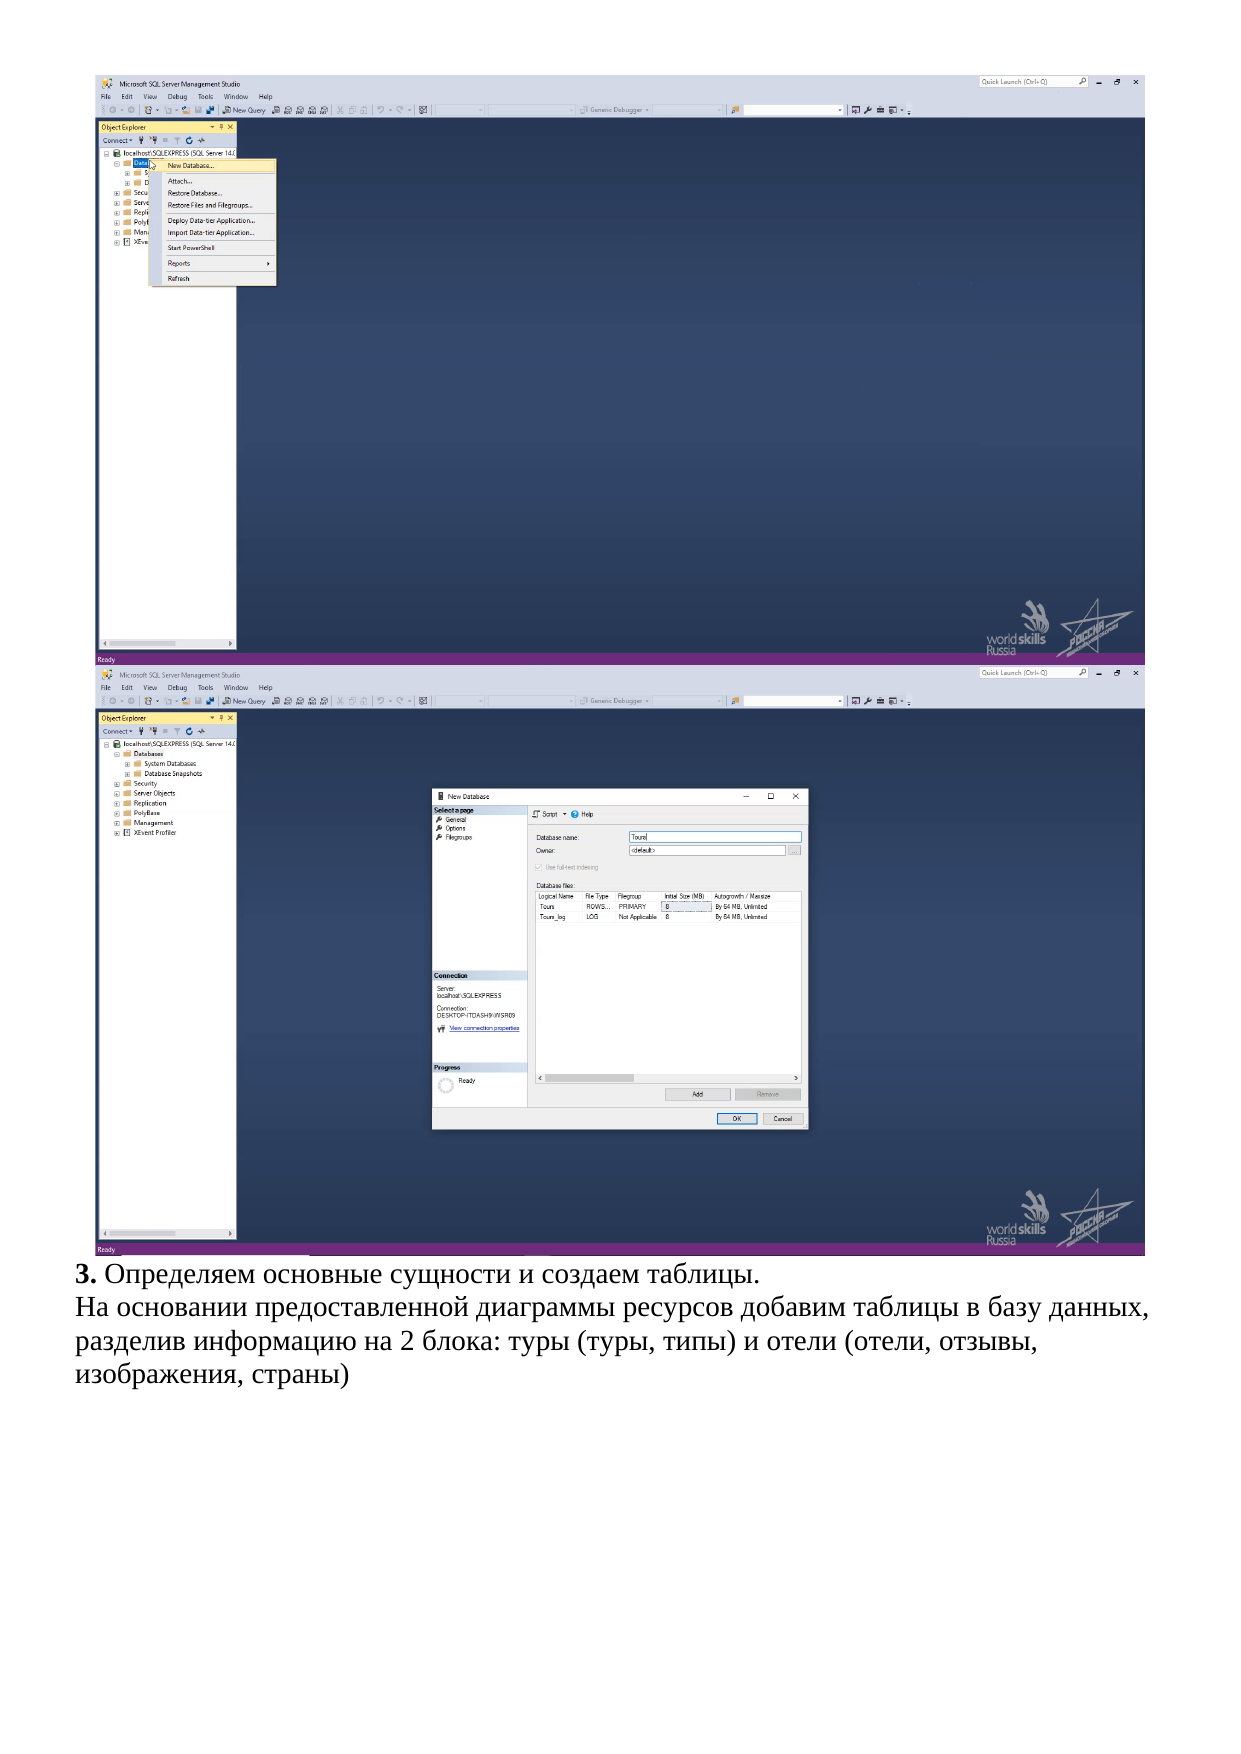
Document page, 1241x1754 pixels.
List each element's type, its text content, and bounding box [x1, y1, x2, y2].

text 3. Определяем основные сущности и создаем таблицы. На основании предоставленной диаграммы ресурсов добавим таблицы в базу данных, разделив информацию на 2 блока: туры (туры, типы) и отели (отели, отзывы, изображения, страны) [75, 1256, 1165, 1390]
picture [95, 75, 1145, 1256]
